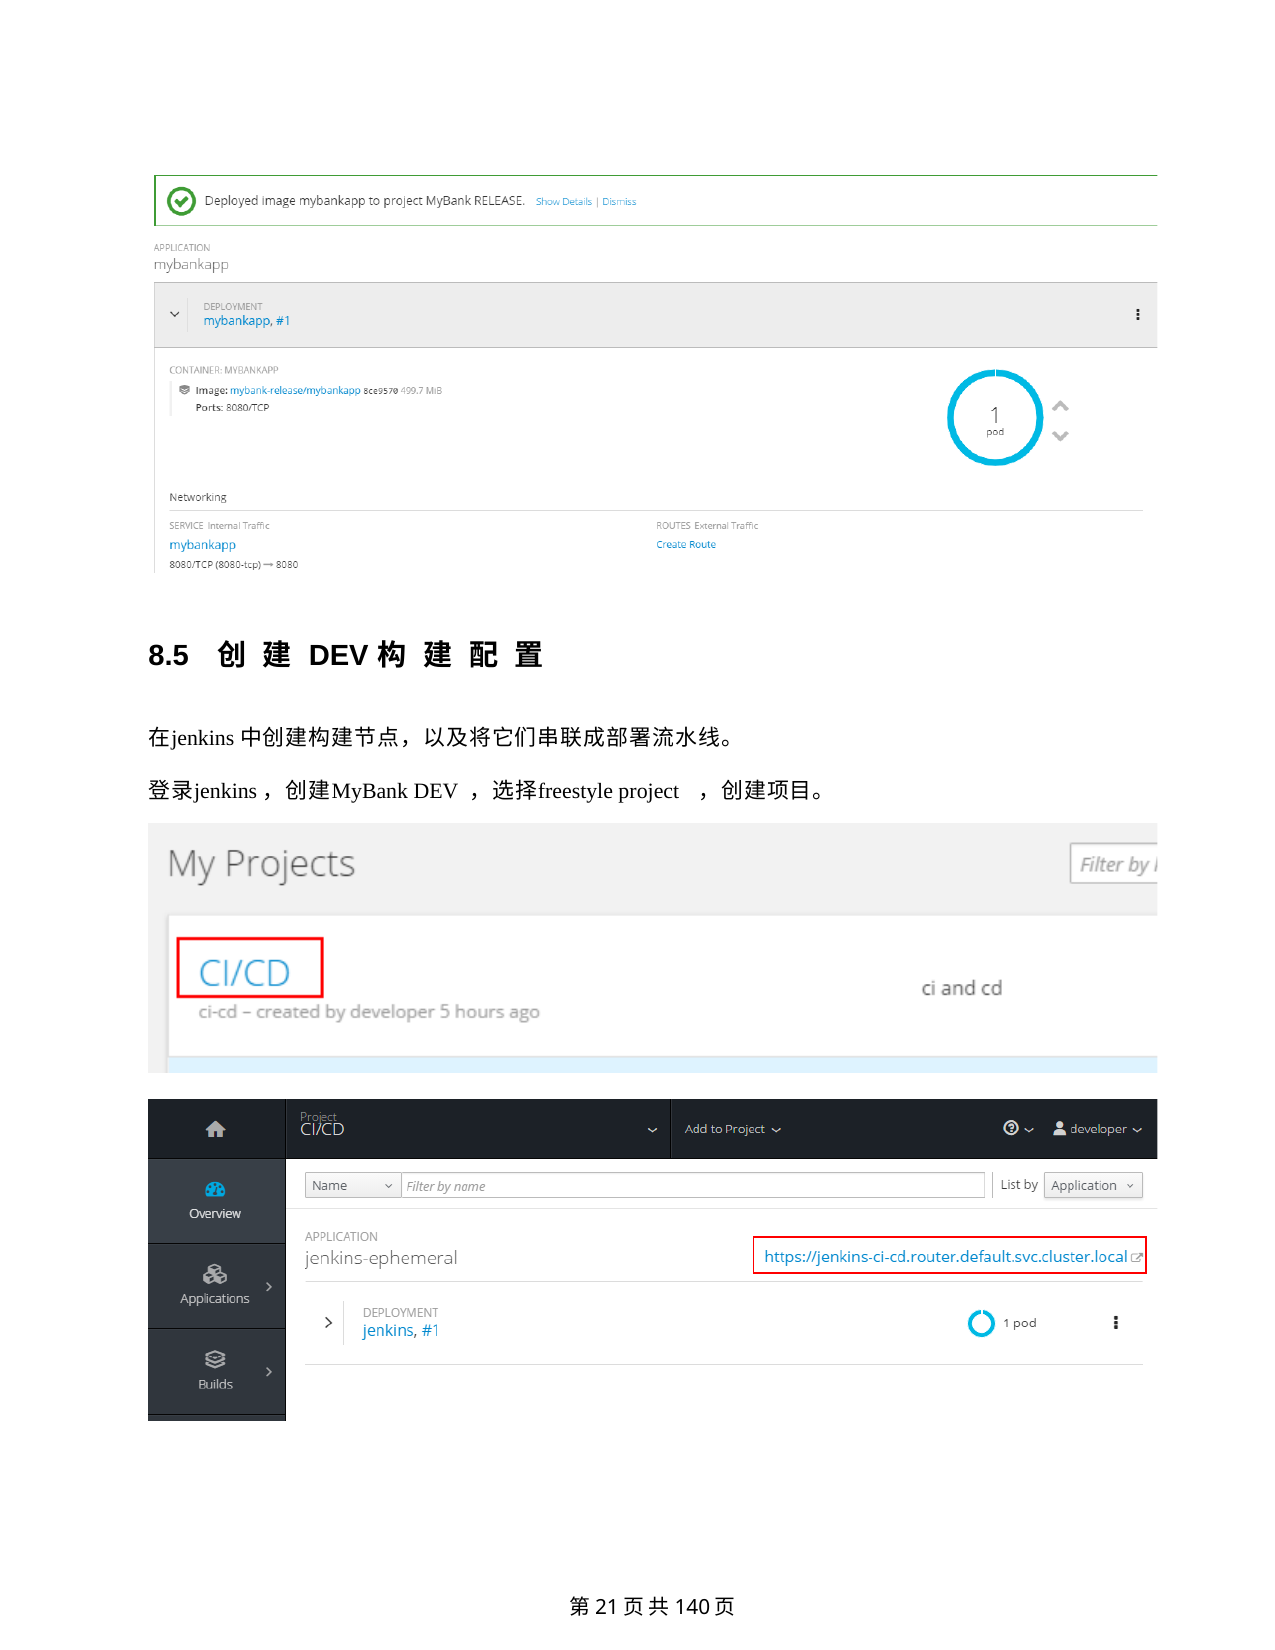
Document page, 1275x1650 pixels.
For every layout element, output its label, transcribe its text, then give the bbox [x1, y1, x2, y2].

text 登录jenkins，创建MyBank DEV，选择freestyle project，创建项目。 [148, 771, 1156, 808]
subtitle 创建DEV构建配置 [148, 615, 1156, 690]
picture [148, 164, 1158, 573]
picture [148, 1099, 1158, 1421]
text 在jenkins中创建构建节点，以及将它们串联成部署流水线。 [148, 717, 1156, 755]
picture [148, 823, 1158, 1073]
